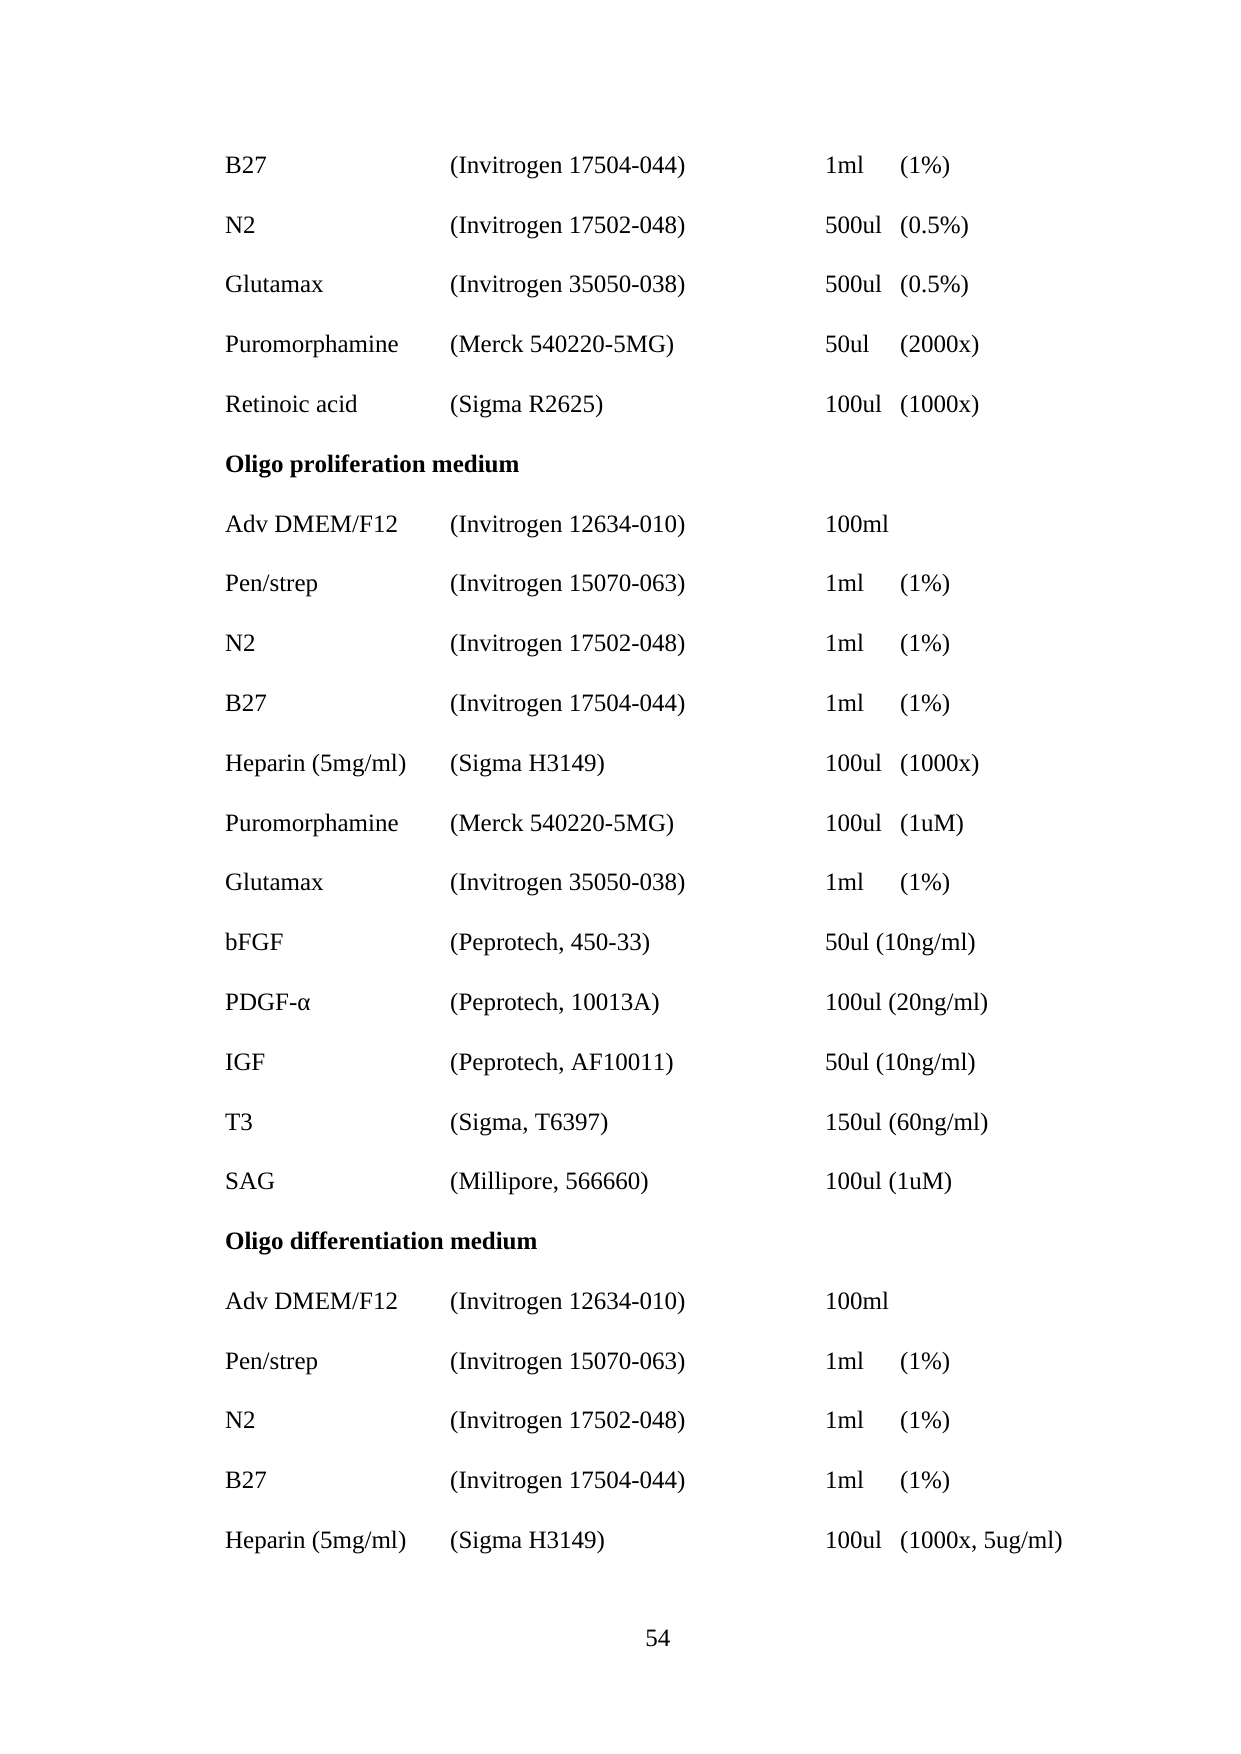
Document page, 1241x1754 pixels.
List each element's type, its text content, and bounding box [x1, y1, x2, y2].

text T3 (Sigma, T6397) 150ul (60ng/ml) [225, 1107, 1090, 1135]
text Puromorphamine (Merck 540220-5MG) 50ul (2000x) [225, 329, 1090, 358]
text Oligo proliferation medium [225, 449, 1090, 478]
text Glutamax (Invitrogen 35050-038) 500ul (0.5%) [225, 269, 1090, 298]
text Pen/strep (Invitrogen 15070-063) 1ml (1%) [225, 1346, 1090, 1374]
text Puromorphamine (Merck 540220-5MG) 100ul (1uM) [225, 808, 1090, 836]
text B27 (Invitrogen 17504-044) 1ml (1%) [225, 1465, 1090, 1494]
text Heparin (5mg/ml) (Sigma H3149) 100ul (1000x, 5ug/ml) [225, 1525, 1090, 1554]
text B27 (Invitrogen 17504-044) 1ml (1%) [225, 688, 1090, 717]
text SAG (Millipore, 566660) 100ul (1uM) [225, 1166, 1090, 1195]
text Retinoic acid (Sigma R2625) 100ul (1000x) [225, 389, 1090, 418]
text Pen/strep (Invitrogen 15070-063) 1ml (1%) [225, 568, 1090, 597]
text B27 (Invitrogen 17504-044) 1ml (1%) [225, 150, 1090, 179]
text Adv DMEM/F12 (Invitrogen 12634-010) 100ml [225, 509, 1090, 537]
text N2 (Invitrogen 17502-048) 1ml (1%) [225, 628, 1090, 657]
text IGF (Peprotech, AF10011) 50ul (10ng/ml) [225, 1047, 1090, 1076]
text Heparin (5mg/ml) (Sigma H3149) 100ul (1000x) [225, 748, 1090, 777]
text bFGF (Peprotech, 450-33) 50ul (10ng/ml) [225, 927, 1090, 956]
text Oligo differentiation medium [225, 1226, 1090, 1255]
text Adv DMEM/F12 (Invitrogen 12634-010) 100ml [225, 1286, 1090, 1315]
text PDGF-α (Peprotech, 10013A) 100ul (20ng/ml) [225, 987, 1090, 1016]
text Glutamax (Invitrogen 35050-038) 1ml (1%) [225, 867, 1090, 896]
text N2 (Invitrogen 17502-048) 1ml (1%) [225, 1406, 1090, 1434]
text N2 (Invitrogen 17502-048) 500ul (0.5%) [225, 210, 1090, 238]
